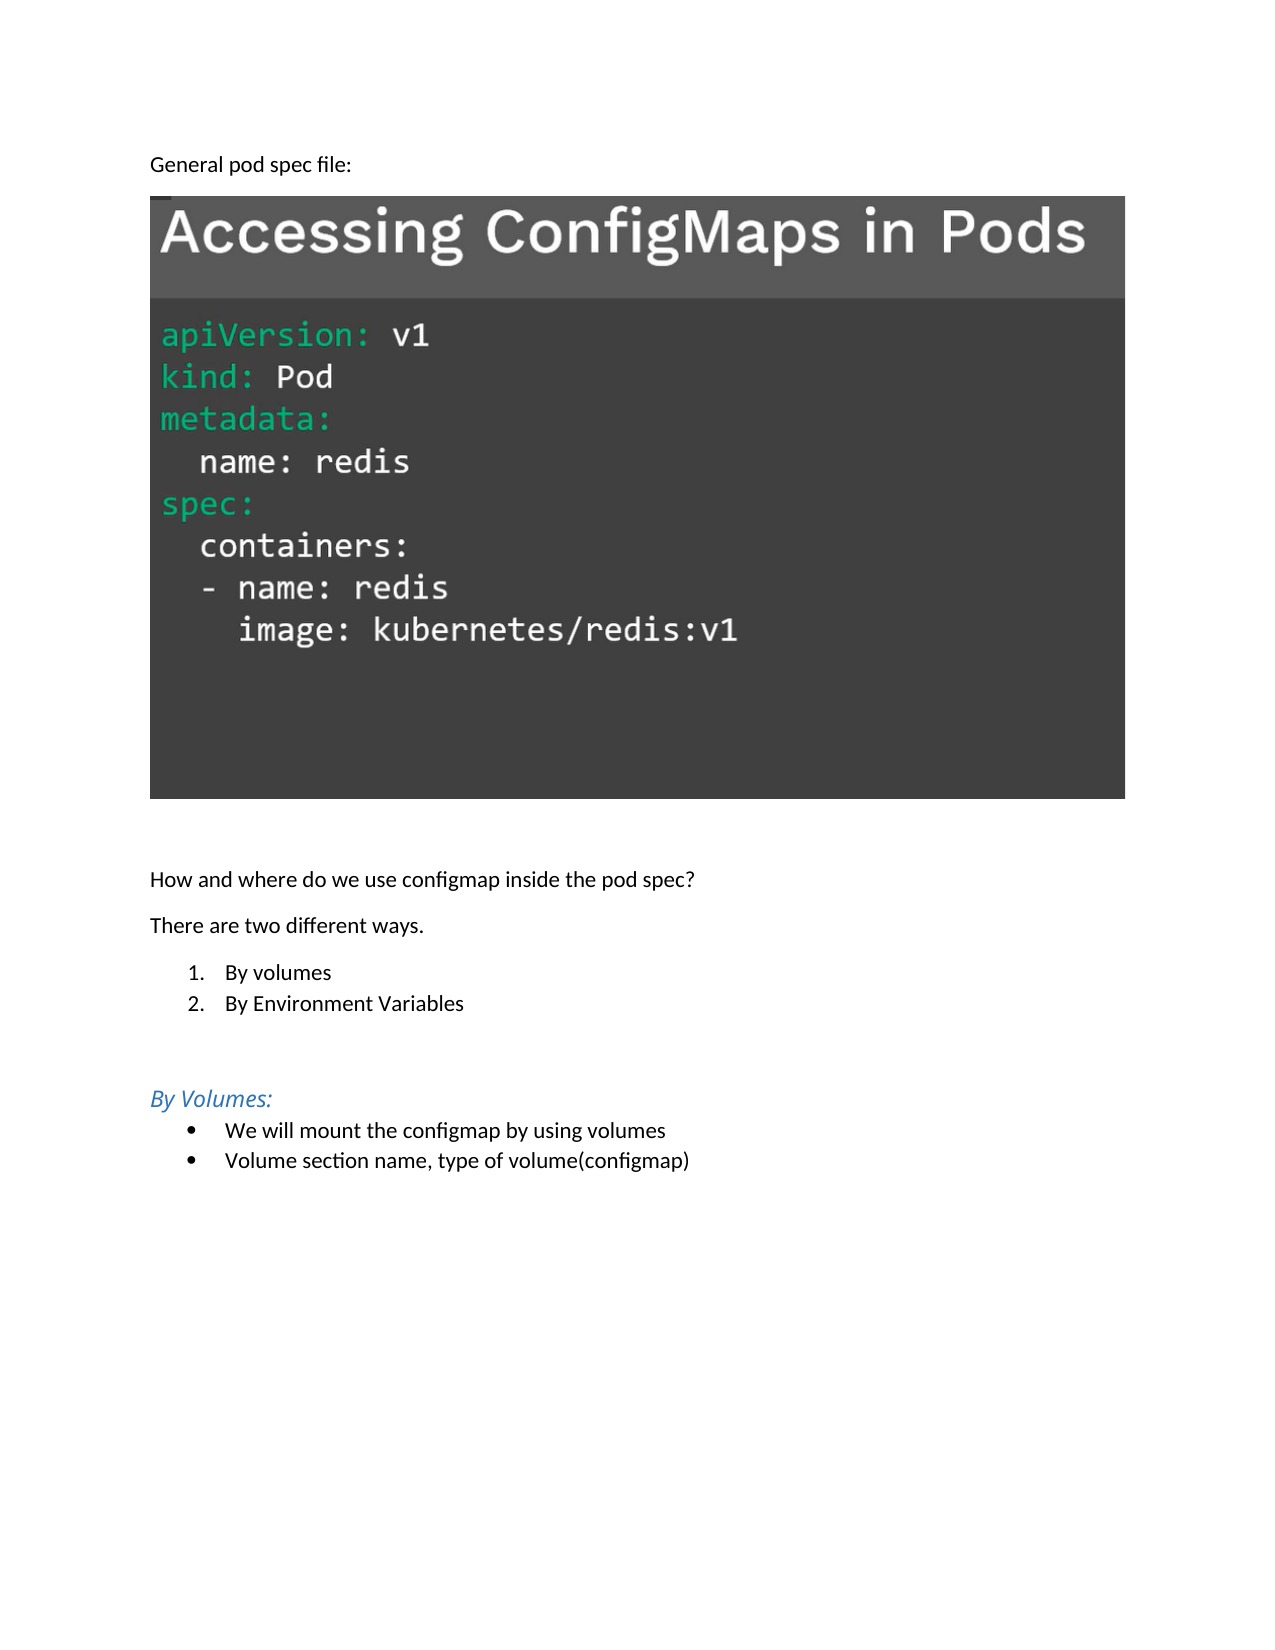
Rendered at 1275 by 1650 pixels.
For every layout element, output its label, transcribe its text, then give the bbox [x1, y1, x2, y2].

list We will mount the configmap by using volumes [187, 1116, 1125, 1144]
text How and where do we use configmap inside the pod spec? [150, 865, 1125, 893]
text General pod spec file: [150, 150, 1125, 178]
list Volume section name, type of volume(configmap) [187, 1146, 1125, 1174]
picture [150, 196, 1125, 799]
list By volumes [187, 958, 1125, 987]
text There are two different ways. [150, 912, 1125, 940]
list By Environment Variables [187, 989, 1125, 1017]
subtitle By Volumes: [150, 1082, 1125, 1114]
